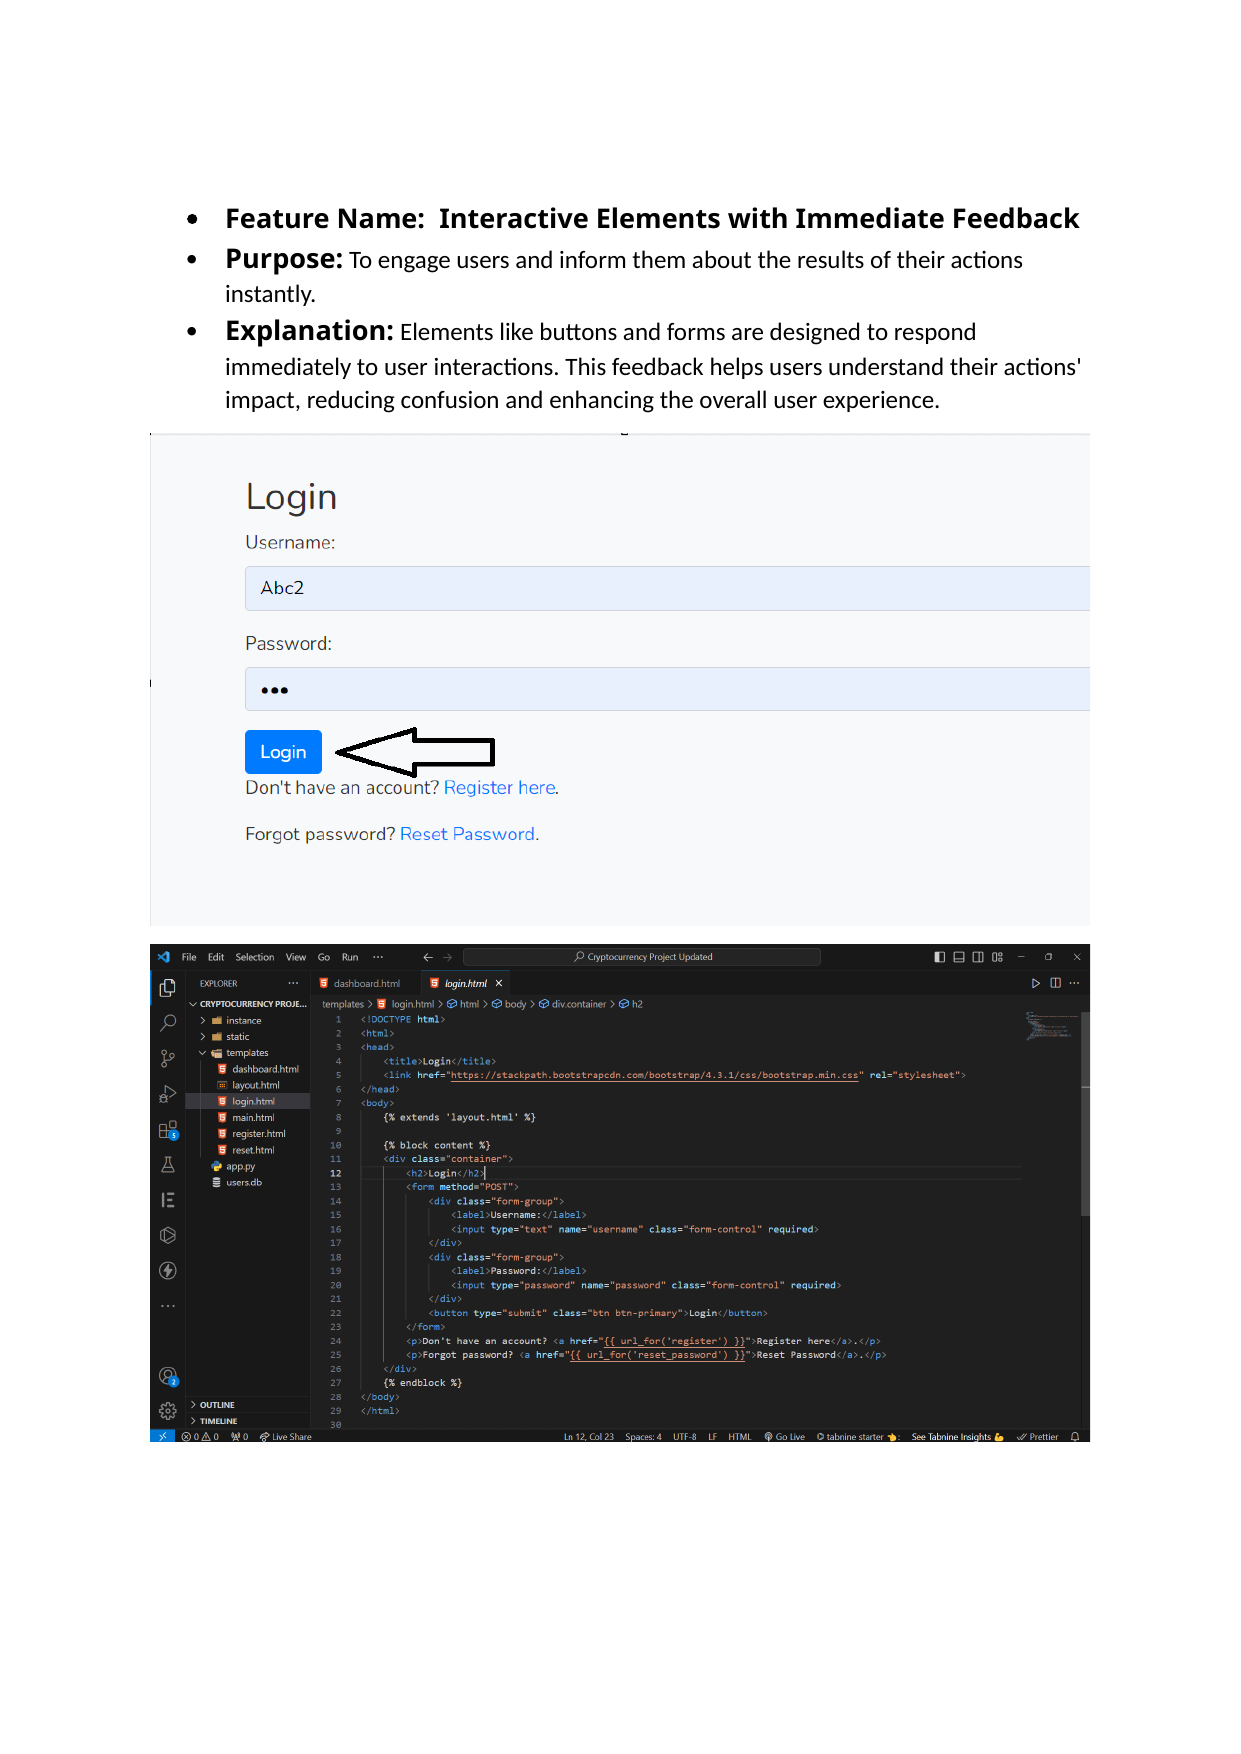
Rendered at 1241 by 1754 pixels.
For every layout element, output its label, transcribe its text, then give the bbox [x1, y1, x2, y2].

list Explanation: Elements like buttons and forms are designed to respond immediately to user interactions. This feedback helps users understand their actions' impact, reducing confusion and enhancing the overall user experience. [187, 312, 1090, 414]
picture [150, 944, 1091, 1442]
picture [150, 433, 1091, 926]
list Purpose: To engage users and inform them about the results of their actions instantly. [187, 239, 1090, 309]
list Feature Name: Interactive Elements with Immediate Feedback [187, 199, 1090, 236]
